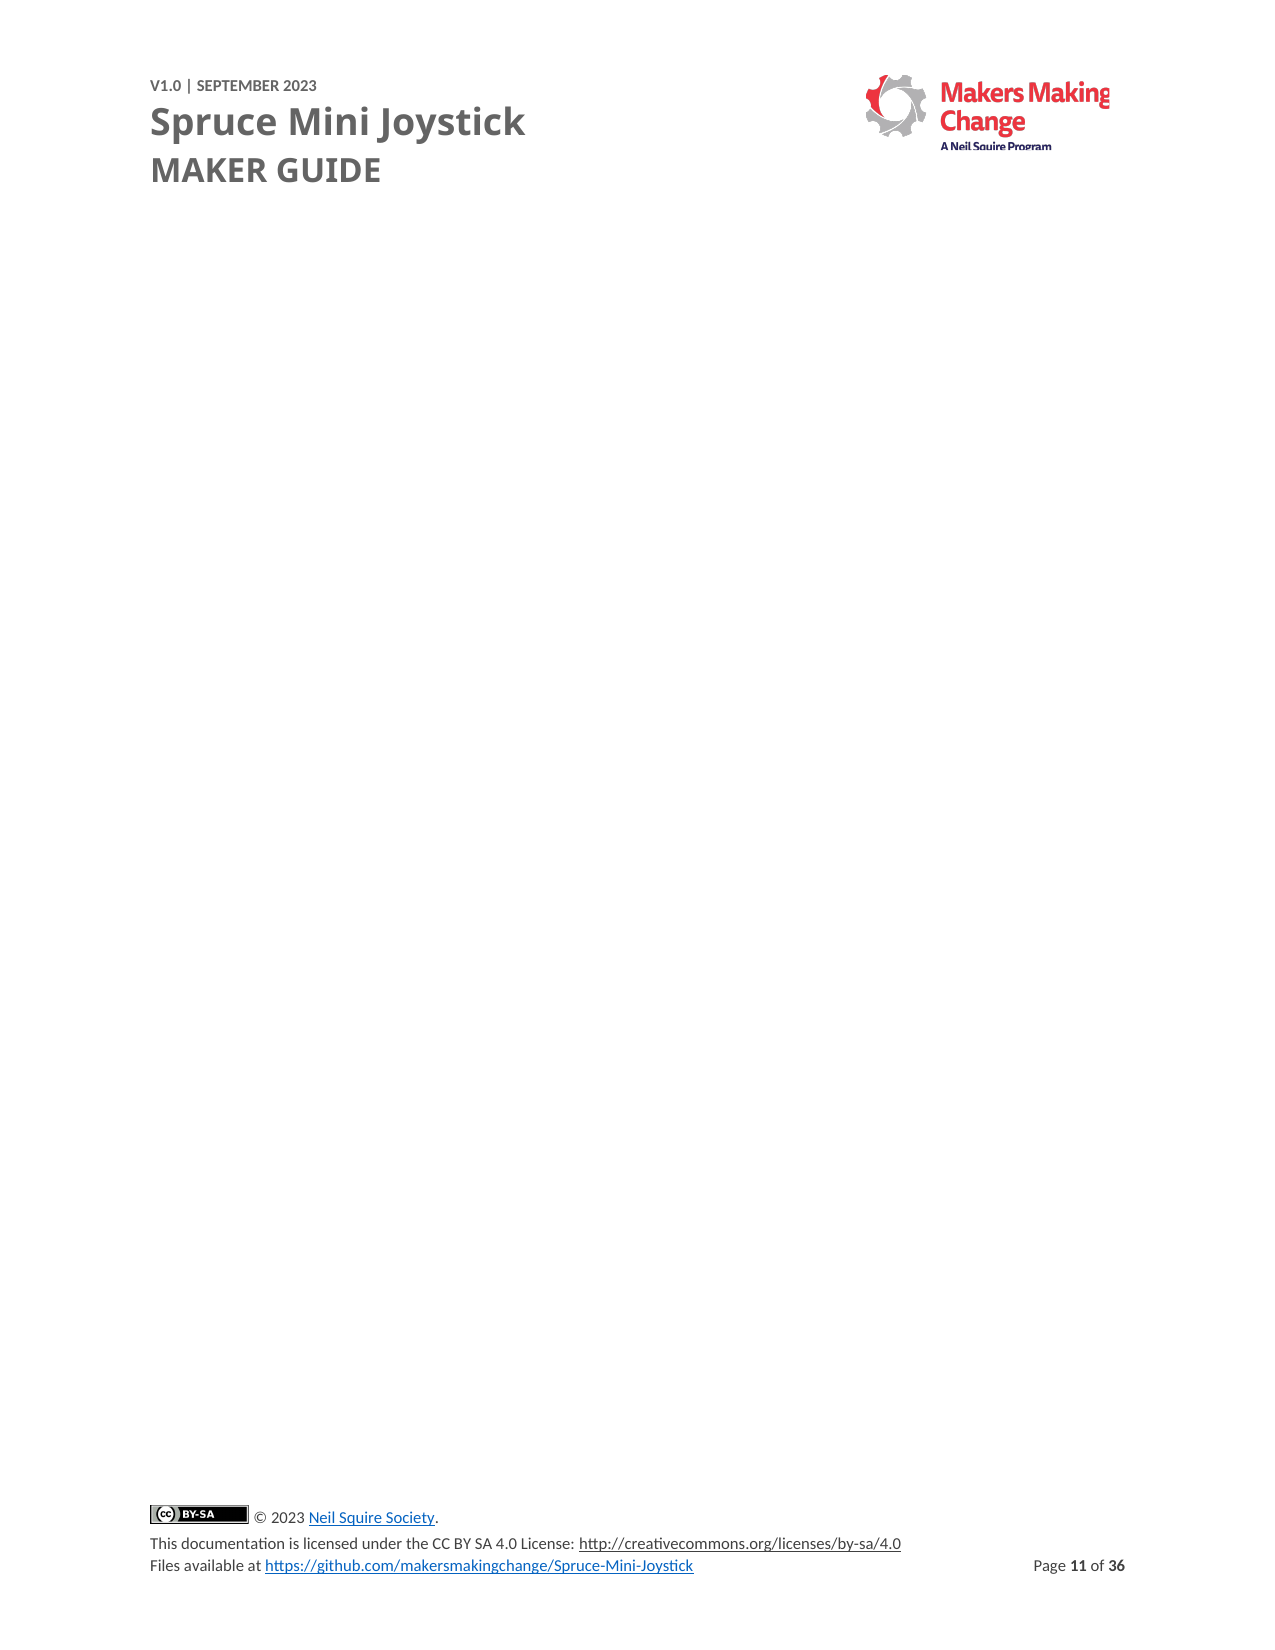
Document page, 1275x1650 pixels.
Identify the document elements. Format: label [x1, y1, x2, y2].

picture [865, 75, 1110, 151]
picture [150, 1505, 249, 1524]
